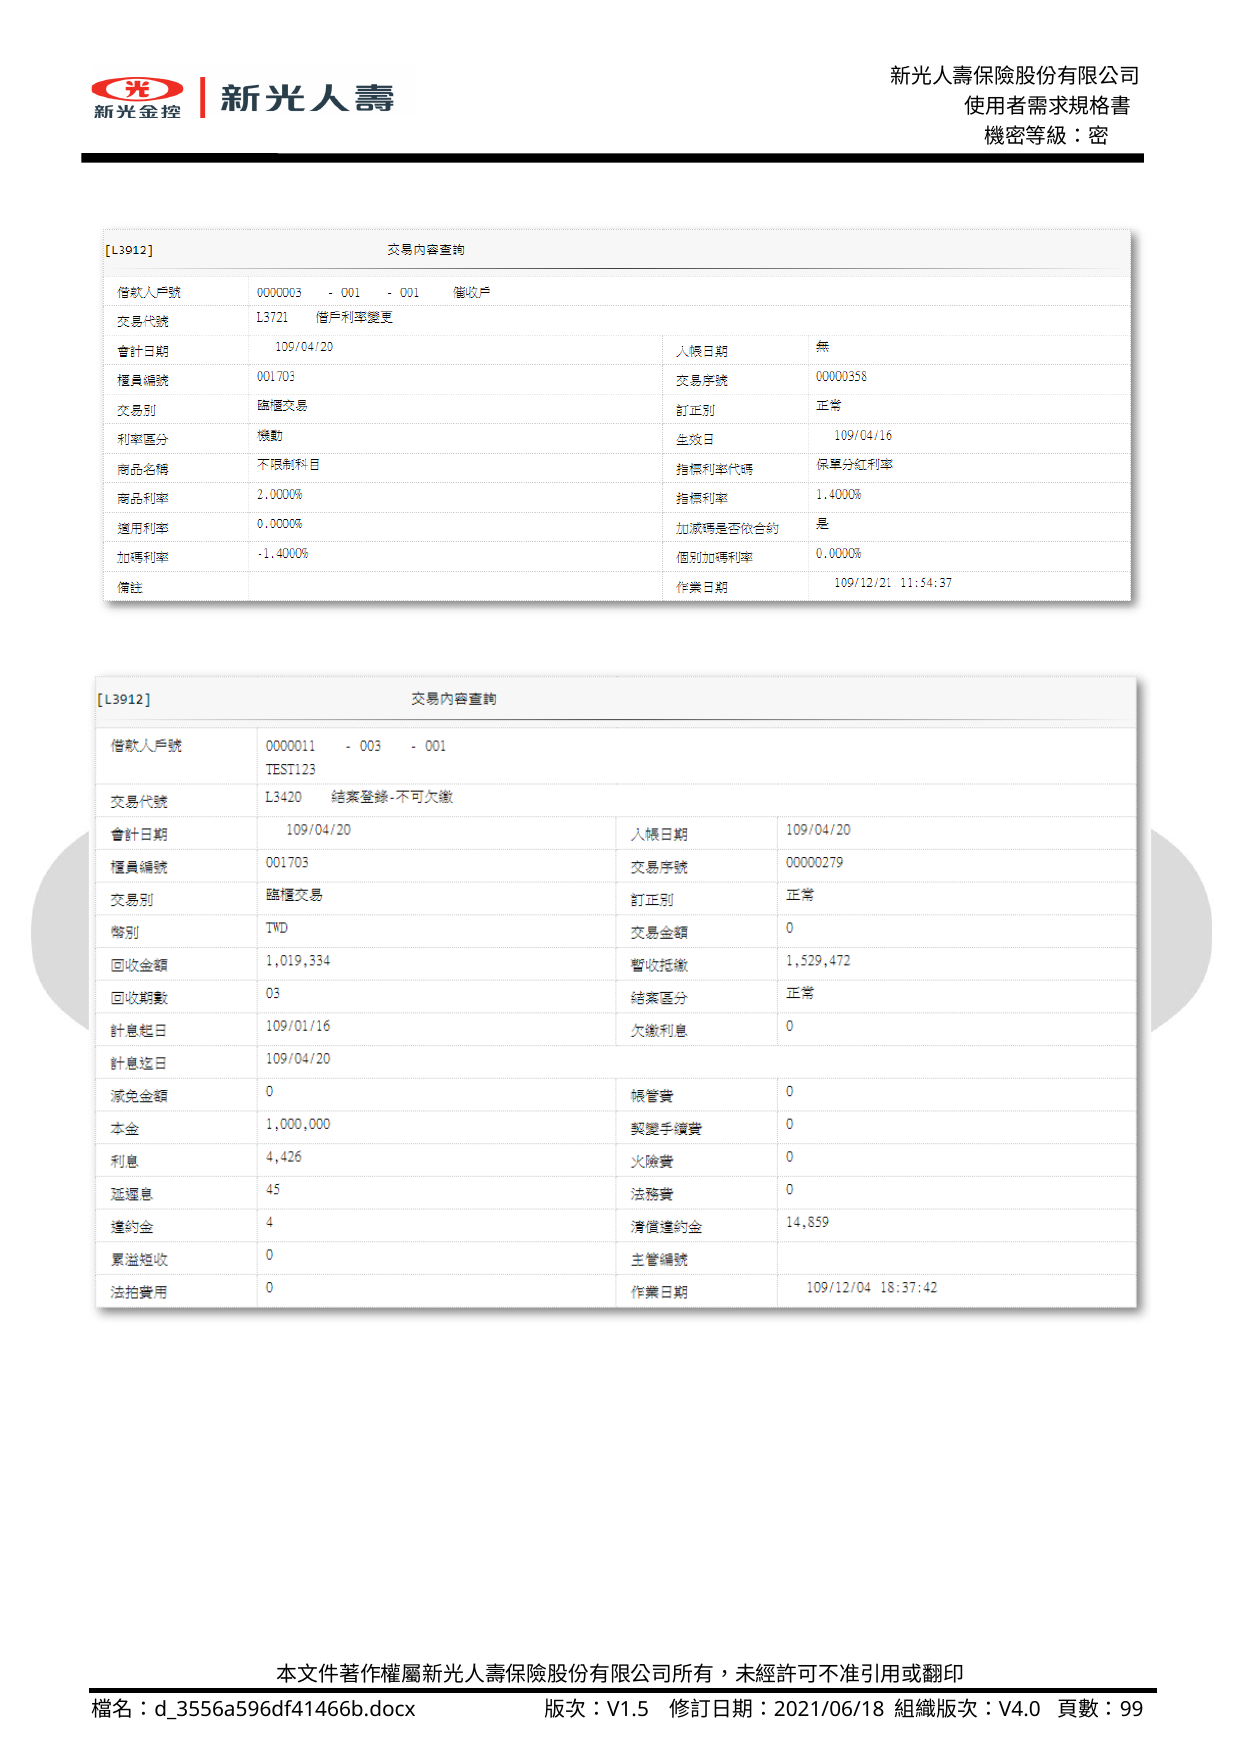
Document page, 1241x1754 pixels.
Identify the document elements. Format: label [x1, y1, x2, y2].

picture [25, 667, 1215, 1323]
picture [88, 217, 1152, 632]
picture [91, 61, 417, 118]
